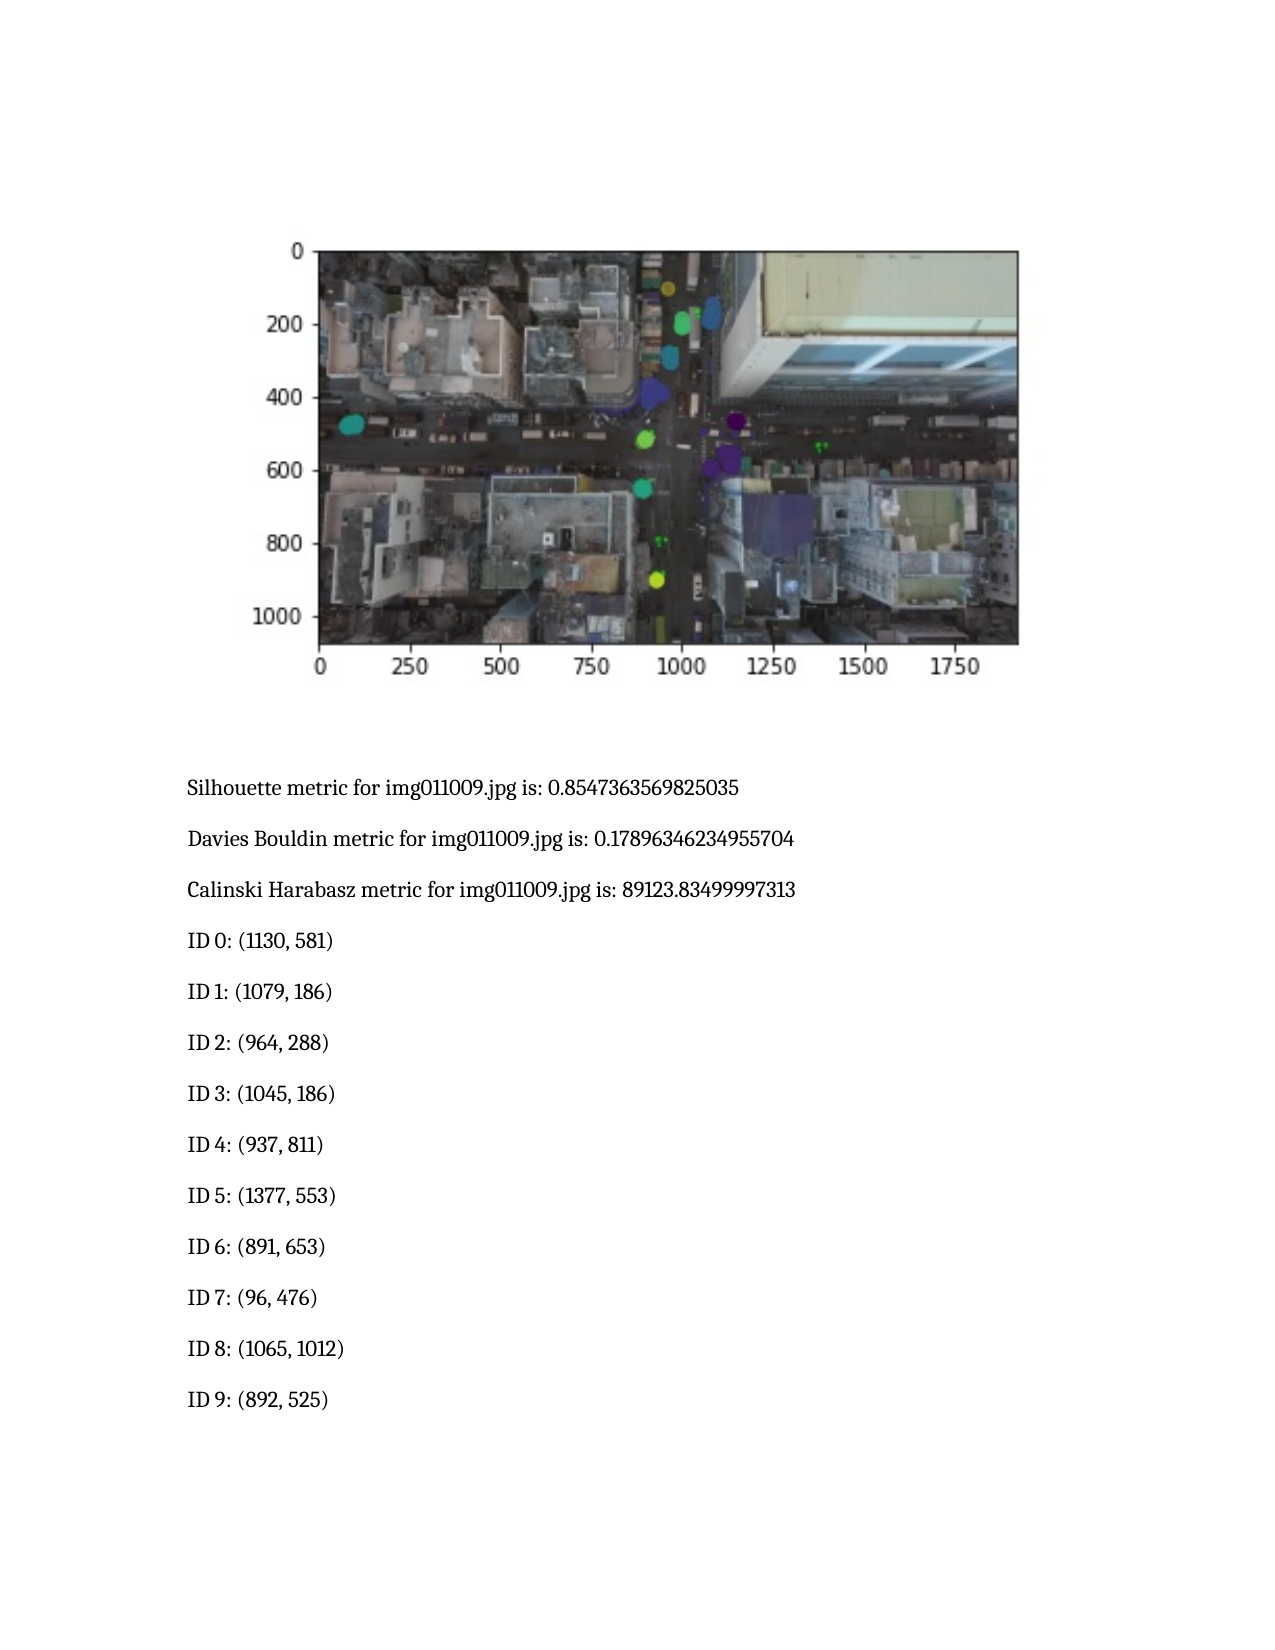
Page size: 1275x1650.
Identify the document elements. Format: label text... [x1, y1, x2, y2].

text ID 2: (964, 288) [187, 1030, 1087, 1056]
picture [206, 150, 1107, 750]
text ID 1: (1079, 186) [187, 979, 1087, 1005]
text ID 7: (96, 476) [187, 1285, 1087, 1311]
text ID 3: (1045, 186) [187, 1081, 1087, 1107]
text ID 0: (1130, 581) [187, 928, 1087, 954]
text Calinski Harabasz metric for img011009.jpg is: 89123.83499997313 [187, 877, 1087, 903]
text Silhouette metric for img011009.jpg is: 0.8547363569825035 [187, 775, 1087, 801]
text Davies Bouldin metric for img011009.jpg is: 0.17896346234955704 [187, 826, 1087, 852]
text ID 9: (892, 525) [187, 1387, 1087, 1413]
text ID 6: (891, 653) [187, 1234, 1087, 1260]
text ID 4: (937, 811) [187, 1132, 1087, 1158]
text ID 8: (1065, 1012) [187, 1336, 1087, 1362]
text ID 5: (1377, 553) [187, 1183, 1087, 1209]
